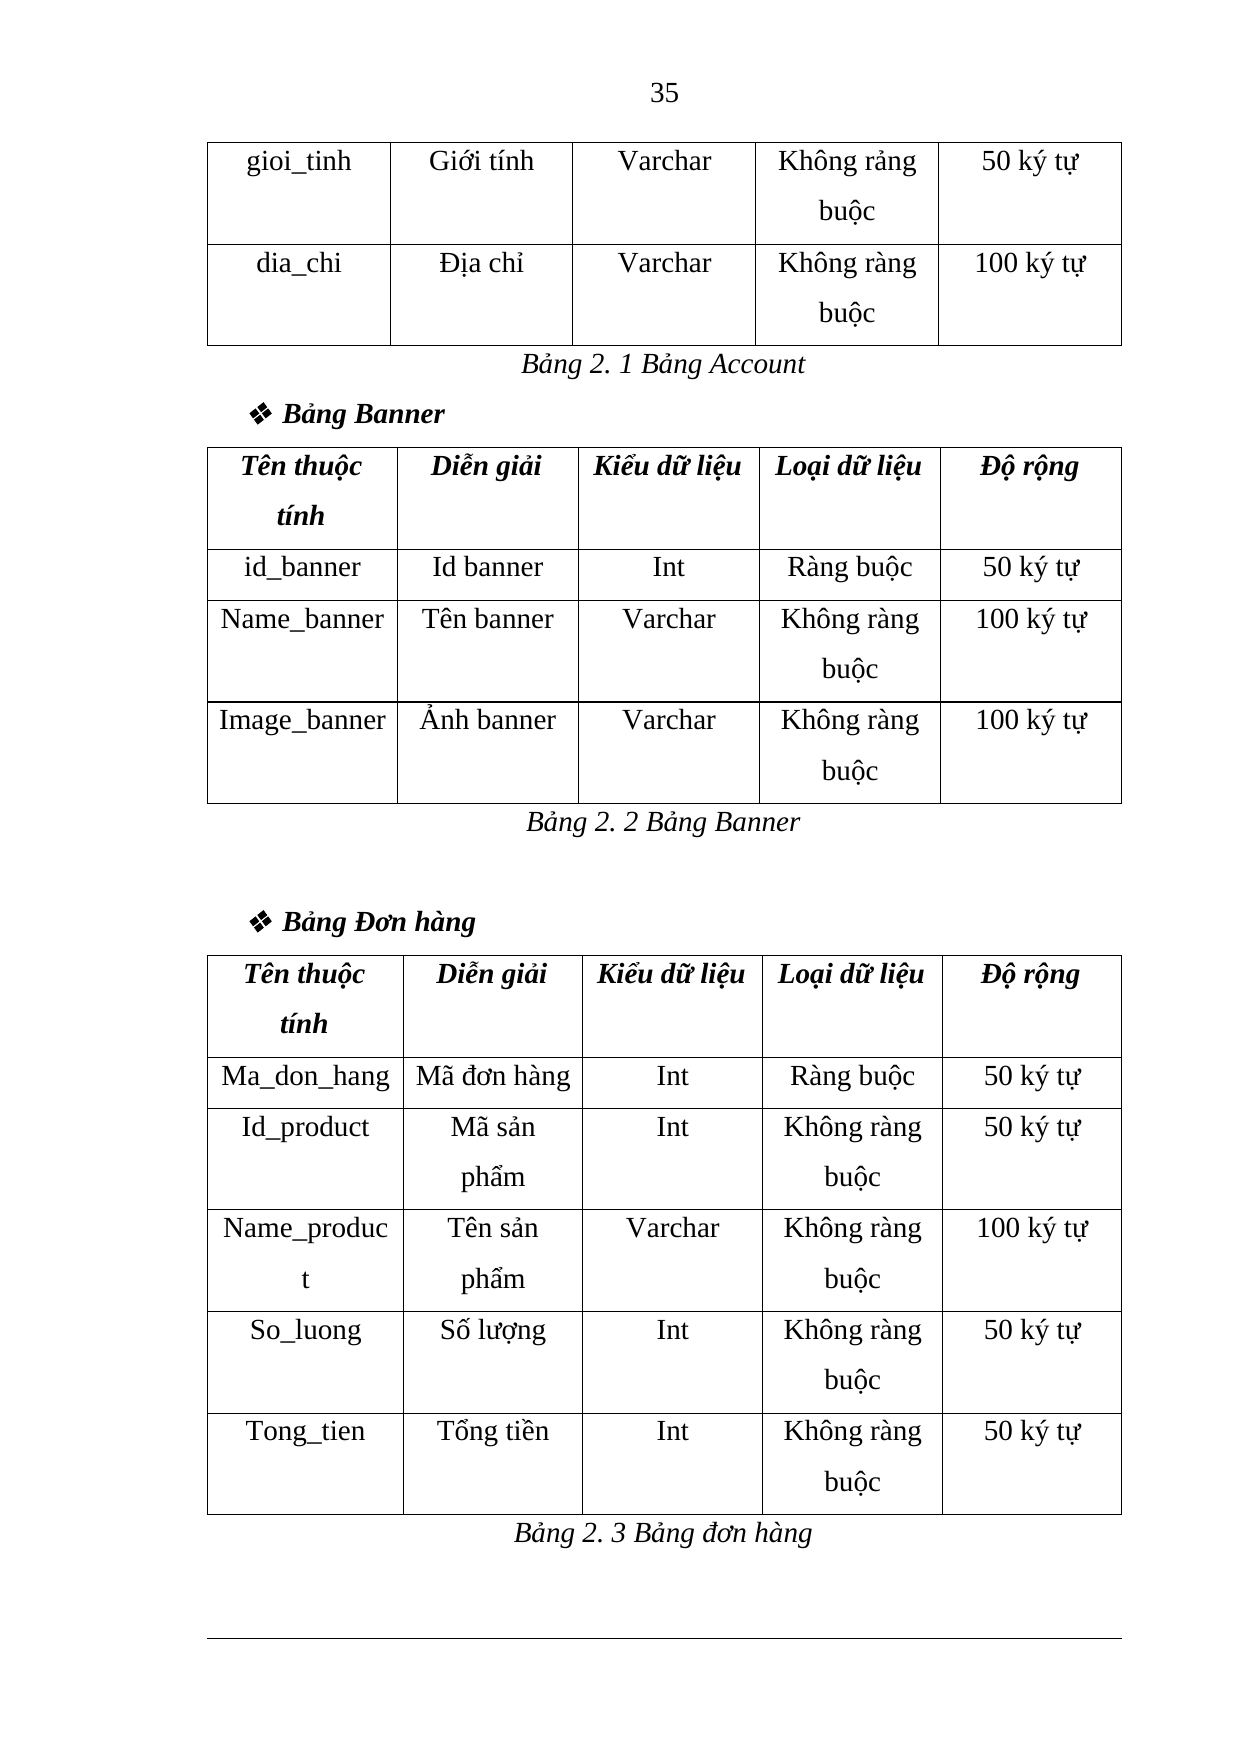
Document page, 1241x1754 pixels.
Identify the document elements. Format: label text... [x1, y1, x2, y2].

table_cell Int [579, 550, 759, 600]
table_cell Mã đơn hàng [404, 1058, 582, 1108]
table_cell 50 ký tự [939, 143, 1121, 244]
table_cell Tong_tien [208, 1414, 403, 1514]
table_cell dia_chi [208, 245, 390, 345]
table_cell gioi_tinh [208, 143, 390, 244]
table_cell Image_banner [208, 703, 397, 803]
table_cell Name_banner [208, 601, 397, 701]
table_cell Int [583, 1109, 762, 1209]
table_cell Tổng tiền [404, 1414, 582, 1514]
table_cell Varchar [573, 245, 755, 345]
table_cell Ràng buộc [760, 550, 940, 600]
table_cell Int [583, 1312, 762, 1412]
table_cell Varchar [579, 601, 759, 701]
table_cell Không rảng buộc [756, 143, 938, 244]
table_header Tên thuộc tính [208, 448, 397, 548]
table_cell Không ràng buộc [756, 245, 938, 345]
table_header Kiểu dữ liệu [583, 956, 762, 1057]
table_cell Id banner [398, 550, 578, 600]
table_header Diễn giải [404, 956, 582, 1057]
table_cell 50 ký tự [943, 1312, 1121, 1412]
table_header Loại dữ liệu [760, 448, 940, 548]
table_cell Không ràng buộc [763, 1312, 942, 1412]
table_cell Id_product [208, 1109, 403, 1209]
table_header Diễn giải [398, 448, 578, 548]
table_cell 100 ký tự [941, 601, 1121, 701]
table_cell Địa chỉ [391, 245, 572, 345]
table_cell 100 ký tự [939, 245, 1121, 345]
table_header Độ rộng [941, 448, 1121, 548]
list Bảng Đơn hàng [244, 904, 1122, 938]
table_cell Không ràng buộc [760, 703, 940, 803]
list Bảng Banner [244, 397, 1122, 430]
table_header Độ rộng [943, 956, 1121, 1057]
table_cell Không ràng buộc [760, 601, 940, 701]
table_cell 50 ký tự [943, 1414, 1121, 1514]
table_header Tên thuộc tính [208, 956, 403, 1057]
table_cell 50 ký tự [941, 550, 1121, 600]
table_cell Ma_don_hang [208, 1058, 403, 1108]
table_cell Tên sản phẩm [404, 1210, 582, 1311]
table_cell Không ràng buộc [763, 1109, 942, 1209]
table_cell Tên banner [398, 601, 578, 701]
table_header Loại dữ liệu [763, 956, 942, 1057]
table_cell Name_product [208, 1210, 403, 1311]
table_cell Mã sản phẩm [404, 1109, 582, 1209]
table_cell Varchar [583, 1210, 762, 1311]
table_cell id_banner [208, 550, 397, 600]
table_cell Int [583, 1414, 762, 1514]
table_cell Ảnh banner [398, 703, 578, 803]
table_cell Giới tính [391, 143, 572, 244]
table_cell Không ràng buộc [763, 1414, 942, 1514]
table_cell Varchar [579, 703, 759, 803]
table_cell Số lượng [404, 1312, 582, 1412]
table_cell Varchar [573, 143, 755, 244]
table_cell Int [583, 1058, 762, 1108]
table_cell 50 ký tự [943, 1058, 1121, 1108]
table_cell Ràng buộc [763, 1058, 942, 1108]
table_cell 100 ký tự [943, 1210, 1121, 1311]
table_header Kiểu dữ liệu [579, 448, 759, 548]
table_cell 100 ký tự [941, 703, 1121, 803]
table_cell 50 ký tự [943, 1109, 1121, 1209]
table_cell So_luong [208, 1312, 403, 1412]
table_cell Không ràng buộc [763, 1210, 942, 1311]
